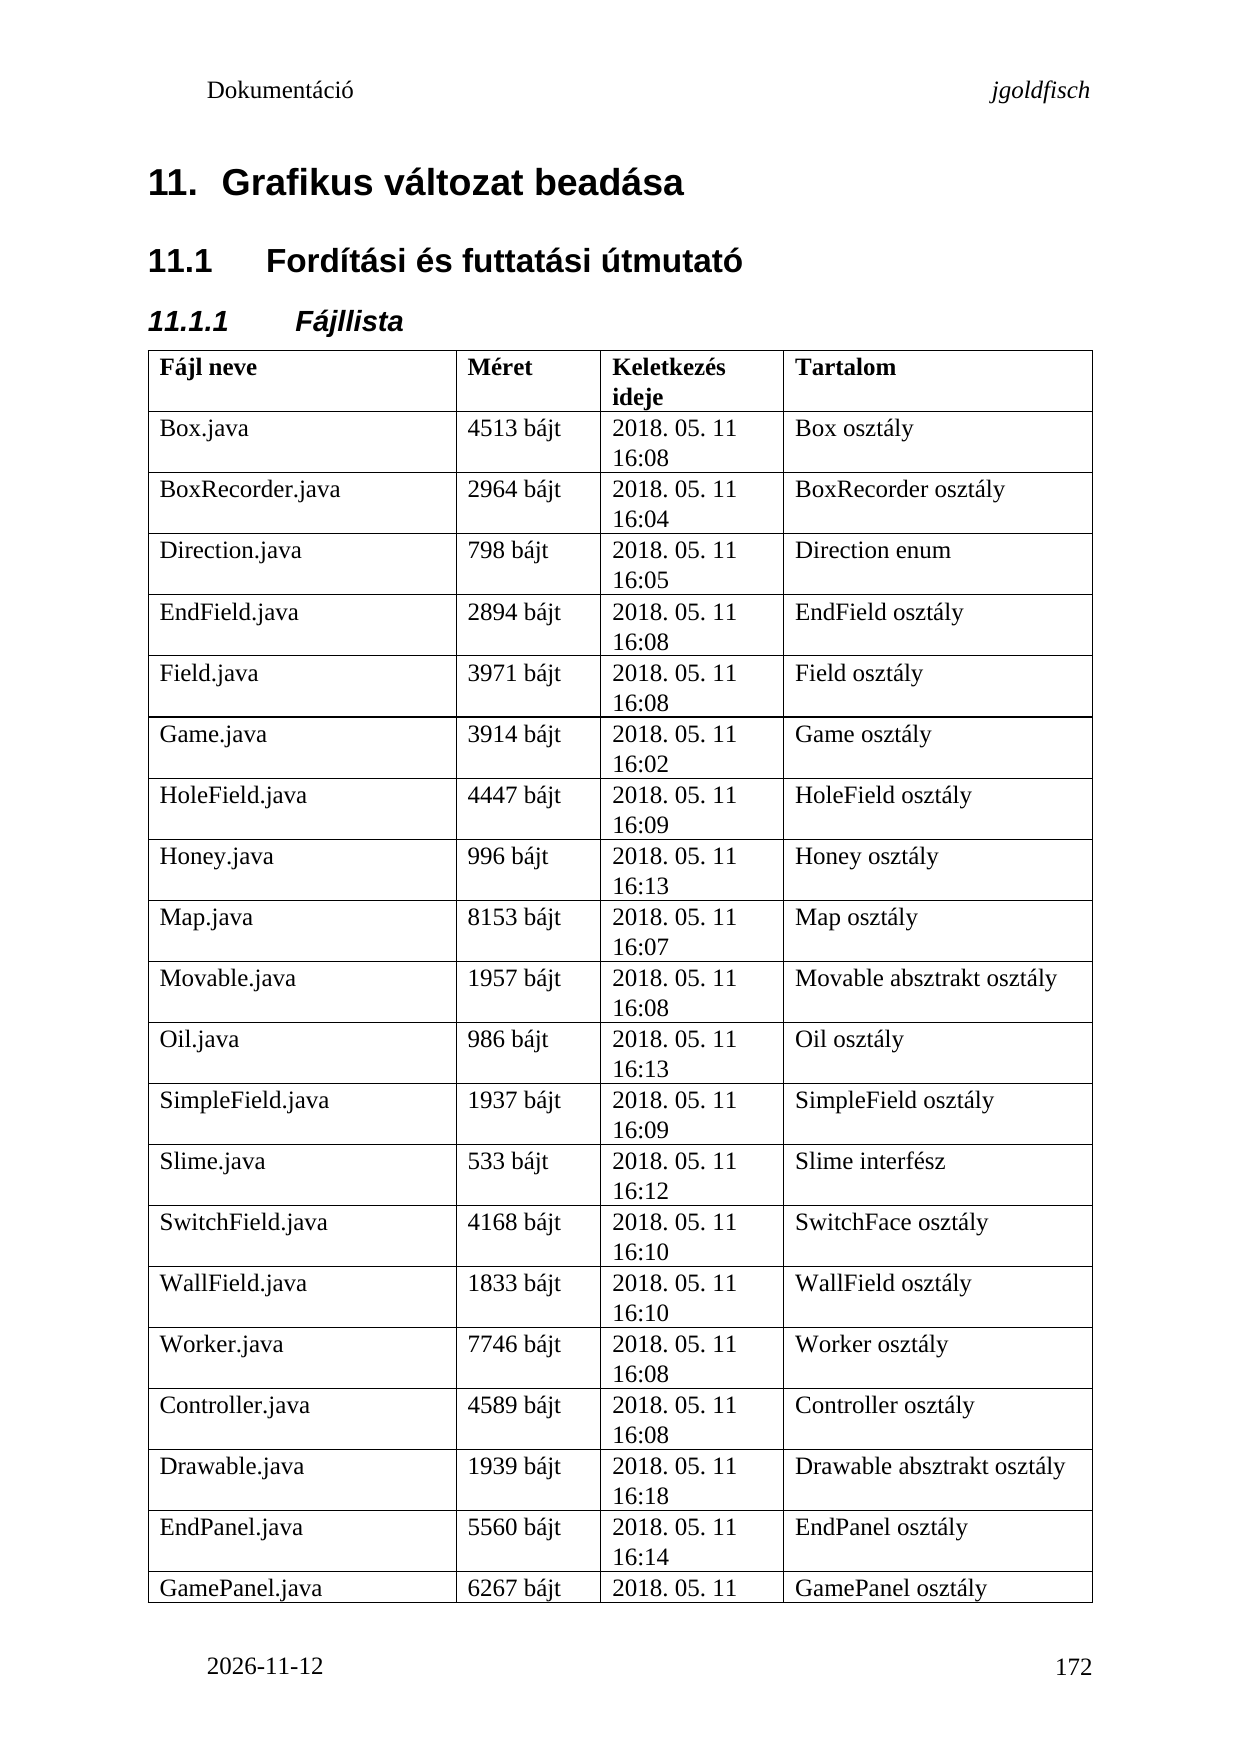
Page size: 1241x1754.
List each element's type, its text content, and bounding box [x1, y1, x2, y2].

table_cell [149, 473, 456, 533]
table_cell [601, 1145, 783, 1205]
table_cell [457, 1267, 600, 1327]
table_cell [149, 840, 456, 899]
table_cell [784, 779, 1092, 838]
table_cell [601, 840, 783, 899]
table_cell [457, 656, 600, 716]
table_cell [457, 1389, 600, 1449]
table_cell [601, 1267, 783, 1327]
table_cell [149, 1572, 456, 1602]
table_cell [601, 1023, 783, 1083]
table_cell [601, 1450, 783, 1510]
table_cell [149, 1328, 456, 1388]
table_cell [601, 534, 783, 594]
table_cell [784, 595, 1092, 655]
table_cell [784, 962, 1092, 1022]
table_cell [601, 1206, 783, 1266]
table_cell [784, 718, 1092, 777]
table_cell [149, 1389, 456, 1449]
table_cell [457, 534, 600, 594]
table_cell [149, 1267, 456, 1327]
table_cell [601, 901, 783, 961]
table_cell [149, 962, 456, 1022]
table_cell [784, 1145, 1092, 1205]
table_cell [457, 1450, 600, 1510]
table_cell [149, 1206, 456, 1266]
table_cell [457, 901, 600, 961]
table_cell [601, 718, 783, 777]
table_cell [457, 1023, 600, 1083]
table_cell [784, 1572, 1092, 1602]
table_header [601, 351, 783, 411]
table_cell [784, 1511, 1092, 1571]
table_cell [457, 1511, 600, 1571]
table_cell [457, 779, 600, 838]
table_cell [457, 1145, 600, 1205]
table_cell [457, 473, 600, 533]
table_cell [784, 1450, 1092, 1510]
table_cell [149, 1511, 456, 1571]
subtitle Grafikus változat beadása [148, 160, 1093, 203]
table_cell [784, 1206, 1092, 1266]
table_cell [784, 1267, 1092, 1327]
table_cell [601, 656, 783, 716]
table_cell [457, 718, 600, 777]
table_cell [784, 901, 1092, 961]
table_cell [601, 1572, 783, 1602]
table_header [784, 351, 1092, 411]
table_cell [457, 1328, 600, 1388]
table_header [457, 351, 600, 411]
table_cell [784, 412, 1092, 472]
subtitle Fordítási és futtatási útmutató [148, 241, 1093, 279]
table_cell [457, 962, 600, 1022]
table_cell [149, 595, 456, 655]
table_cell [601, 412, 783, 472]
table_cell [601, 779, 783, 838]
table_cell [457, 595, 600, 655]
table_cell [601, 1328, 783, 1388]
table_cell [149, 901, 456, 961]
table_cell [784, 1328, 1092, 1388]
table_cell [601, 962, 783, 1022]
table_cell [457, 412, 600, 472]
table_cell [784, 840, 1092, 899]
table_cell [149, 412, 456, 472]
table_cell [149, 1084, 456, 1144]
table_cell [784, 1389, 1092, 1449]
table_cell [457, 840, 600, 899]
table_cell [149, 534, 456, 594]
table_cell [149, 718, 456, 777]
subtitle Fájllista [148, 304, 1093, 338]
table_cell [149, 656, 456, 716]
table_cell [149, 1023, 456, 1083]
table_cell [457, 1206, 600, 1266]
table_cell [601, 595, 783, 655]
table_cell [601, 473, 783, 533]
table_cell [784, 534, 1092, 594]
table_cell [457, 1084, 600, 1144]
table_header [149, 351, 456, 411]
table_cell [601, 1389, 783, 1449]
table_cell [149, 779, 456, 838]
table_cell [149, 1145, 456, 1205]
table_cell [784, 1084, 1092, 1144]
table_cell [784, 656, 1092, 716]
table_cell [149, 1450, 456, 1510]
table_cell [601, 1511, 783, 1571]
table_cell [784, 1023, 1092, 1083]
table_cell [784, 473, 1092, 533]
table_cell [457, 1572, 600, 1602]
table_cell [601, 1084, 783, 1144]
